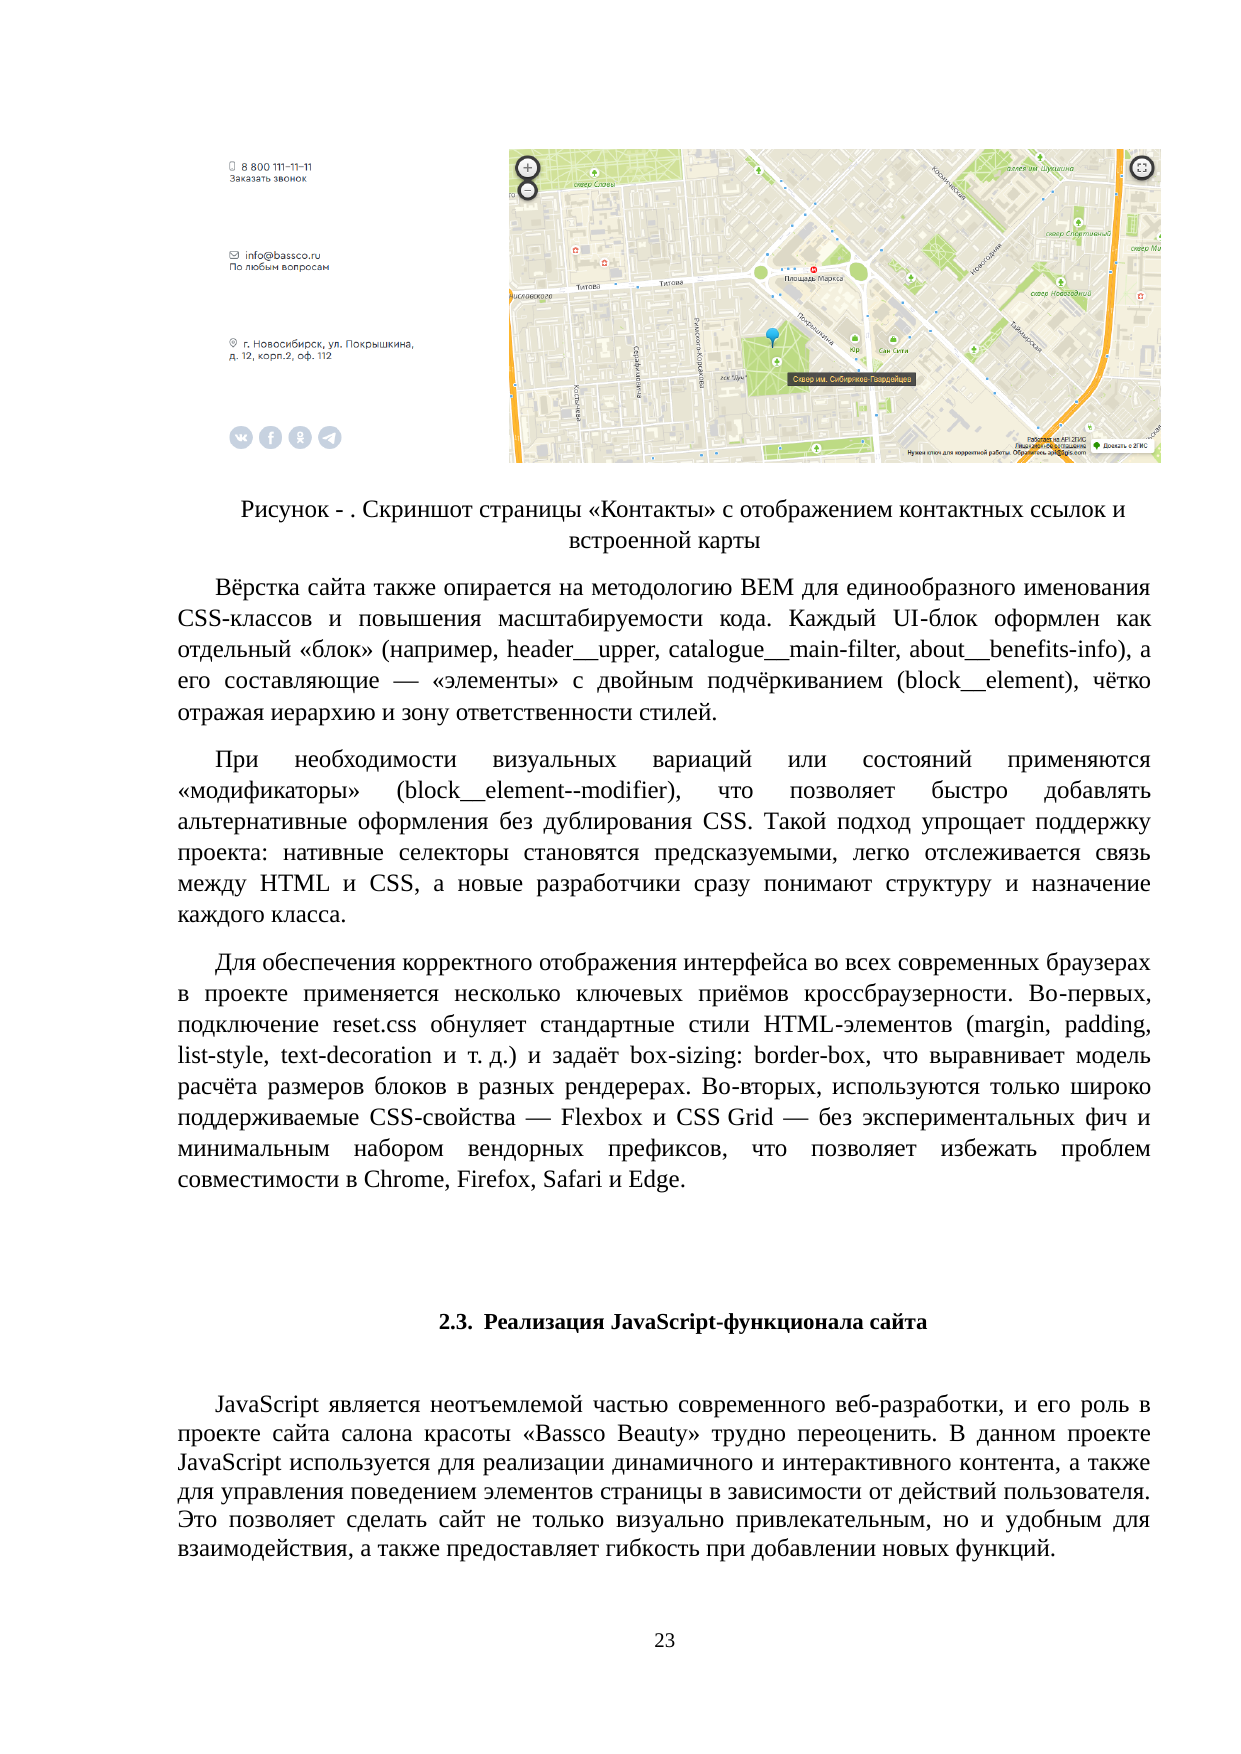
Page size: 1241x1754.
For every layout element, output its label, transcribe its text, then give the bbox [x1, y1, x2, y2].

picture [214, 118, 1165, 475]
text При необходимости визуальных вариаций или состояний применяются «модификаторы» (block__element--modifier), что позволяет быстро добавлять альтернативные оформления без дублирования CSS. Такой подход упрощает поддержку проекта: нативные селекторы становятся предсказуемыми, легко отслеживается связь между HTML и CSS, а новые разработчики сразу понимают структуру и назначение каждого класса. [177, 744, 1152, 928]
text Рисунок - . Скриншот страницы «Контакты» с отображением контактных ссылок и встроенной карты [177, 494, 1152, 553]
text JavaScript является неотъемлемой частью современного веб-разработки, и его роль в проекте сайта салона красоты «Bassco Beauty» трудно переоценить. В данном проекте JavaScript используется для реализации динамичного и интерактивного контента, а также для управления поведением элементов страницы в зависимости от действий пользователя. Это позволяет сделать сайт не только визуально привлекательным, но и удобным для взаимодействия, а также предоставляет гибкость при добавлении новых функций. [177, 1389, 1152, 1562]
text Для обеспечения корректного отображения интерфейса во всех современных браузерах в проекте применяется несколько ключевых приёмов кроссбраузерности. Во-первых, подключение reset.css обнуляет стандартные стили HTML-элементов (margin, padding, list-style, text-decoration и т. д.) и задаёт box-sizing: border-box, что выравнивает модель расчёта размеров блоков в разных рендерерах. Во-вторых, используются только широко поддерживаемые CSS-свойства — Flexbox и CSS Grid — без экспериментальных фич и минимальным набором вендорных префиксов, что позволяет избежать проблем совместимости в Chrome, Firefox, Safari и Edge. [177, 947, 1152, 1193]
text Вёрстка сайта также опирается на методологию BEM для единообразного именования CSS-классов и повышения масштабируемости кода. Каждый UI-блок оформлен как отдельный «блок» (например, header__upper, catalogue__main-filter, about__benefits-info), а его составляющие — «элементы» с двойным подчёркиванием (block__element), чётко отражая иерархию и зону ответственности стилей. [177, 572, 1152, 725]
list Реализация JavaScript-функционала сайта [215, 1308, 1152, 1334]
